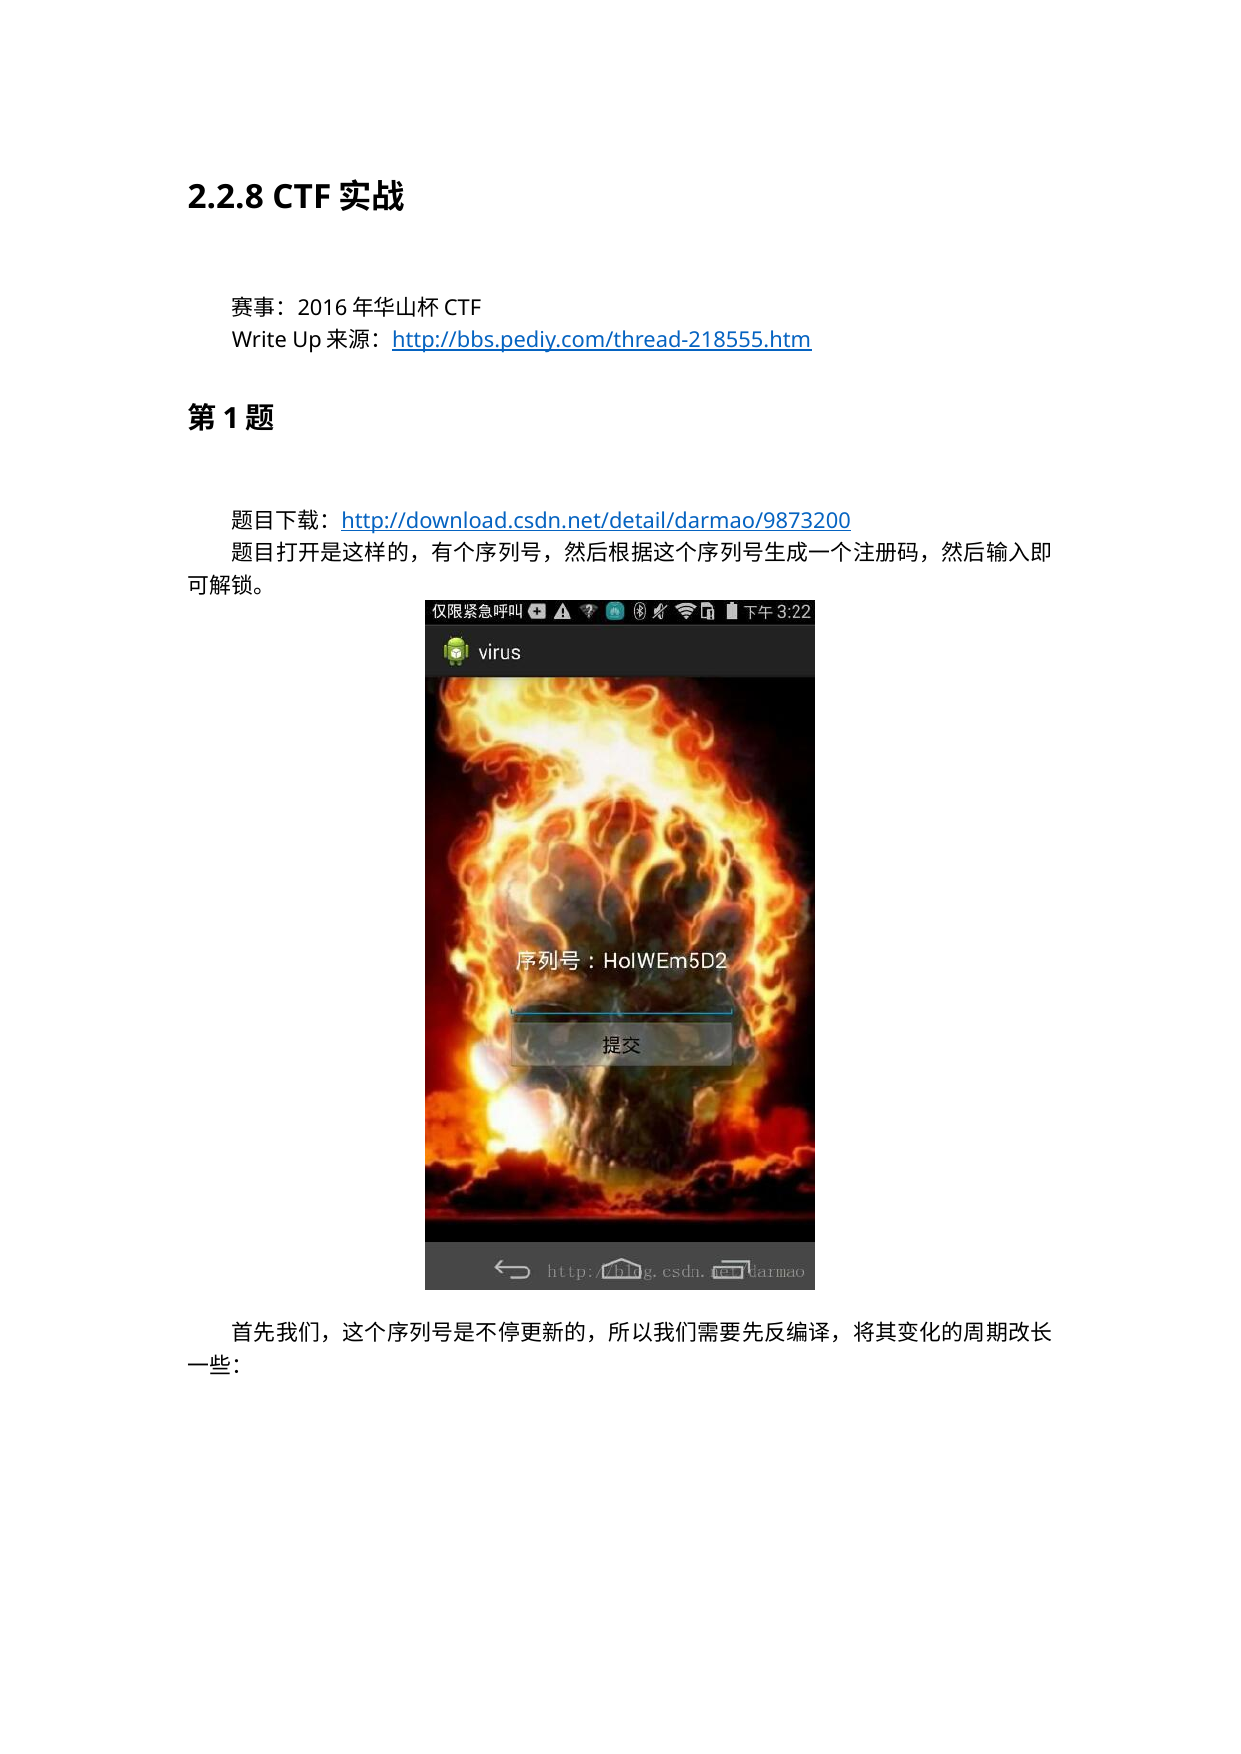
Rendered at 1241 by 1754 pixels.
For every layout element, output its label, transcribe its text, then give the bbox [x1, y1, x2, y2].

text 首先我们，这个序列号是不停更新的，所以我们需要先反编译，将其变化的周期改长一些： [187, 1315, 1053, 1380]
subtitle 第1题 [187, 383, 1053, 448]
text 赛事：2016年华山杯CTF [187, 289, 1053, 322]
text 题目打开是这样的，有个序列号，然后根据这个序列号生成一个注册码，然后输入即可解锁。 [187, 535, 1053, 600]
picture [425, 600, 815, 1290]
text 题目下载：http://download.csdn.net/detail/darmao/9873200 [187, 502, 1053, 535]
text Write Up来源：http://bbs.pediy.com/thread-218555.htm [187, 322, 1053, 354]
subtitle 2.2.8 CTF实战 [187, 162, 1053, 227]
